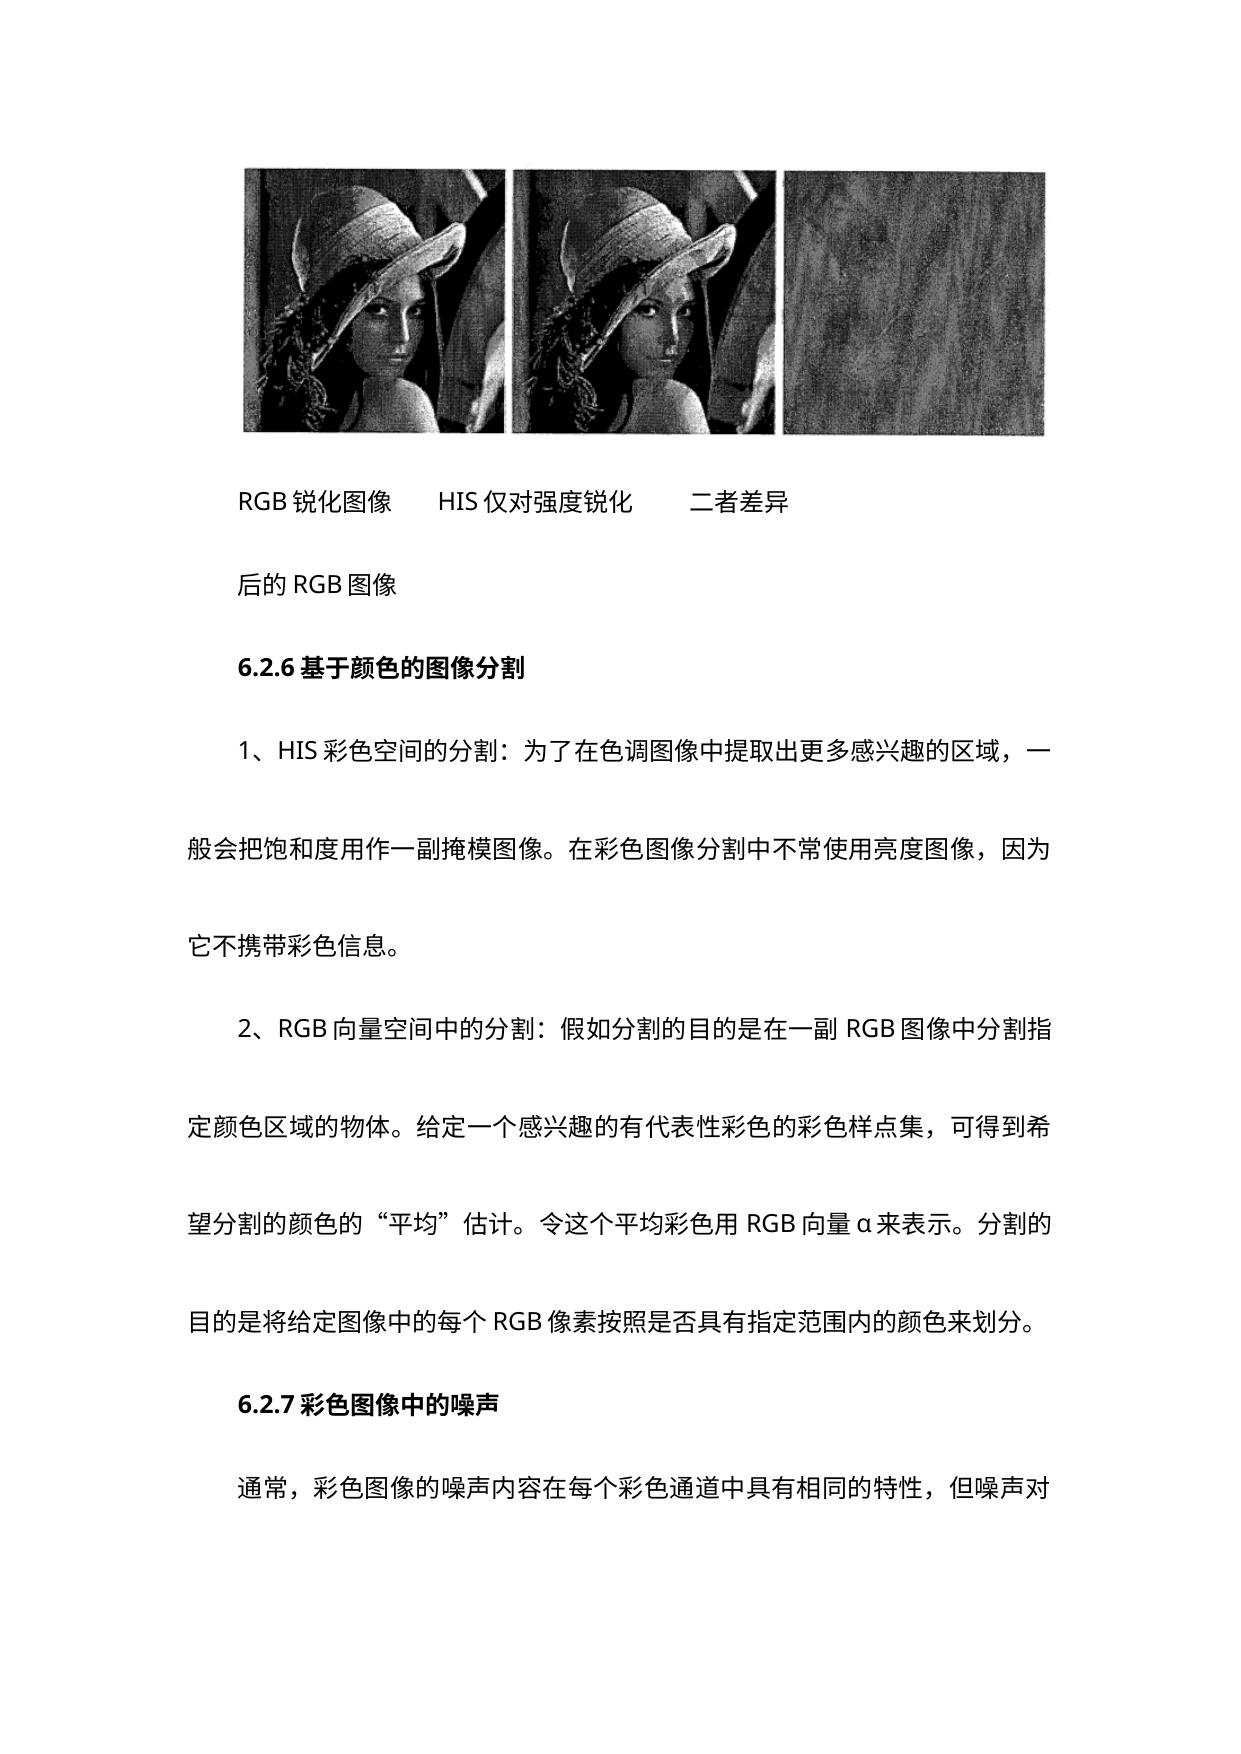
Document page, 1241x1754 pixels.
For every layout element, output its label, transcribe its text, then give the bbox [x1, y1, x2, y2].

text 6.2.6基于颜色的图像分割 [187, 634, 1053, 699]
picture [240, 162, 1051, 440]
text 后的RGB图像 [187, 551, 1053, 616]
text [187, 1454, 1053, 1519]
text 1、HIS彩色空间的分割：为了在色调图像中提取出更多感兴趣的区域，一般会把饱和度用作一副掩模图像。在彩色图像分割中不常使用亮度图像，因为它不携带彩色信息。 [187, 717, 1053, 977]
text 6.2.7彩色图像中的噪声 [187, 1371, 1053, 1436]
text 2、RGB向量空间中的分割：假如分割的目的是在一副RGB图像中分割指定颜色区域的物体。给定一个感兴趣的有代表性彩色的彩色样点集，可得到希望分割的颜色的“平均”估计。令这个平均彩色用RGB向量α来表示。分割的目的是将给定图像中的每个RGB像素按照是否具有指定范围内的颜色来划分。 [187, 995, 1053, 1353]
text RGB锐化图像 HIS仅对强度锐化 二者差异 [187, 468, 1053, 533]
